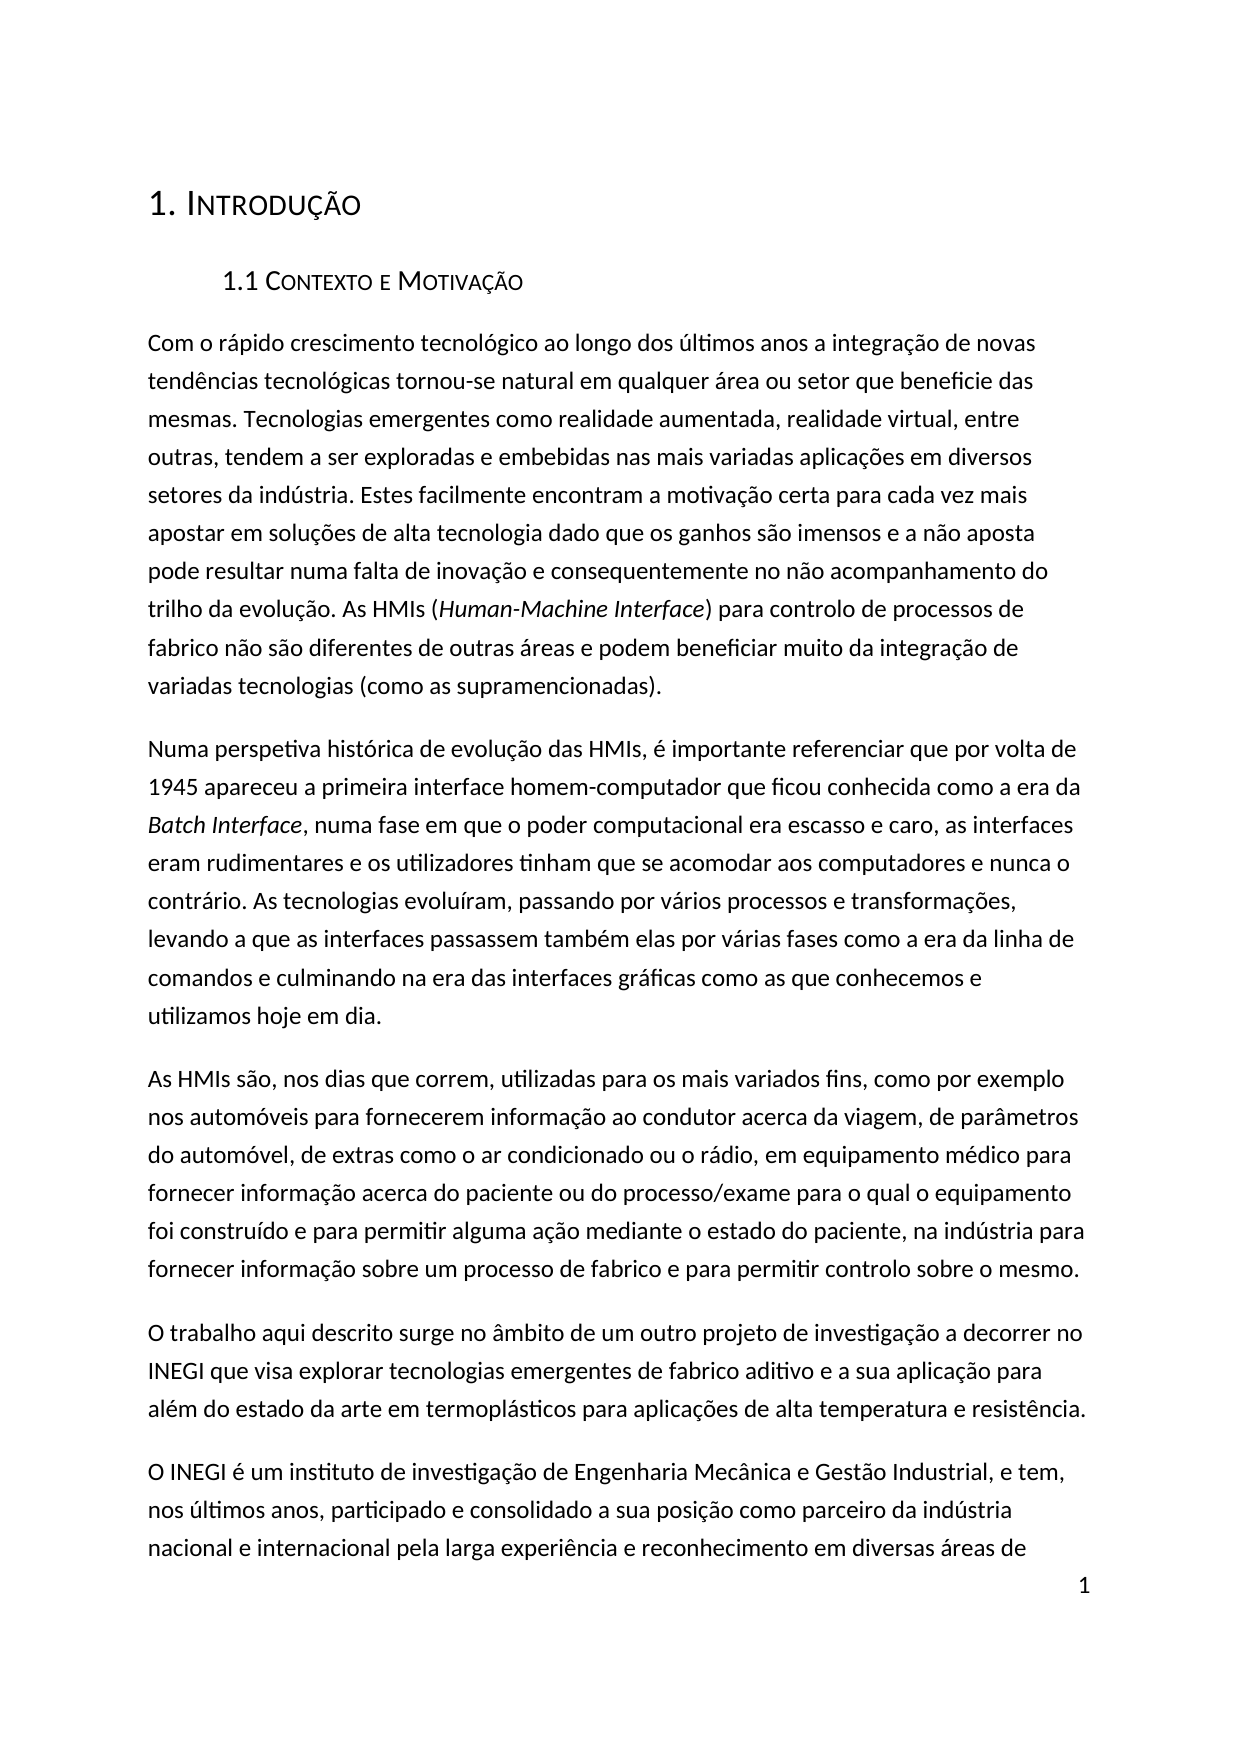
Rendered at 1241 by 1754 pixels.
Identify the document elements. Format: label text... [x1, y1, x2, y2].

text Com o rápido crescimento tecnológico ao longo dos últimos anos a integração de novas tendências tecnológicas tornou-se natural em qualquer área ou setor que beneficie das mesmas. Tecnologias emergentes como realidade aumentada, realidade virtual, entre outras, tendem a ser exploradas e embebidas nas mais variadas aplicações em diversos setores da indústria. Estes facilmente encontram a motivação certa para cada vez mais apostar em soluções de alta tecnologia dado que os ganhos são imensos e a não aposta pode resultar numa falta de inovação e consequentemente no não acompanhamento do trilho da evolução. As HMIs (Human-Machine Interface) para controlo de processos de fabrico não são diferentes de outras áreas e podem beneficiar muito da integração de variadas tecnologias (como as supramencionadas). [148, 327, 1090, 700]
text As HMIs são, nos dias que correm, utilizadas para os mais variados fins, como por exemplo nos automóveis para fornecerem informação ao condutor acerca da viagem, de parâmetros do automóvel, de extras como o ar condicionado ou o rádio, em equipamento médico para fornecer informação acerca do paciente ou do processo/exame para o qual o equipamento foi construído e para permitir alguma ação mediante o estado do paciente, na indústria para fornecer informação sobre um processo de fabrico e para permitir controlo sobre o mesmo. [148, 1063, 1090, 1284]
subtitle 1. Introdução [148, 179, 1090, 225]
text O trabalho aqui descrito surge no âmbito de um outro projeto de investigação a decorrer no INEGI que visa explorar tecnologias emergentes de fabrico aditivo e a sua aplicação para além do estado da arte em termoplásticos para aplicações de alta temperatura e resistência. [148, 1317, 1090, 1423]
text Numa perspetiva histórica de evolução das HMIs, é importante referenciar que por volta de 1945 apareceu a primeira interface homem-computador que ficou conhecida como a era da Batch Interface, numa fase em que o poder computacional era escasso e caro, as interfaces eram rudimentares e os utilizadores tinham que se acomodar aos computadores e nunca o contrário. As tecnologias evoluíram, passando por vários processos e transformações, levando a que as interfaces passassem também elas por várias fases como a era da linha de comandos e culminando na era das interfaces gráficas como as que conhecemos e utilizamos hoje em dia. [148, 733, 1090, 1030]
subtitle 1.1 Contexto e Motivação [222, 262, 1090, 297]
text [148, 1456, 1093, 1563]
